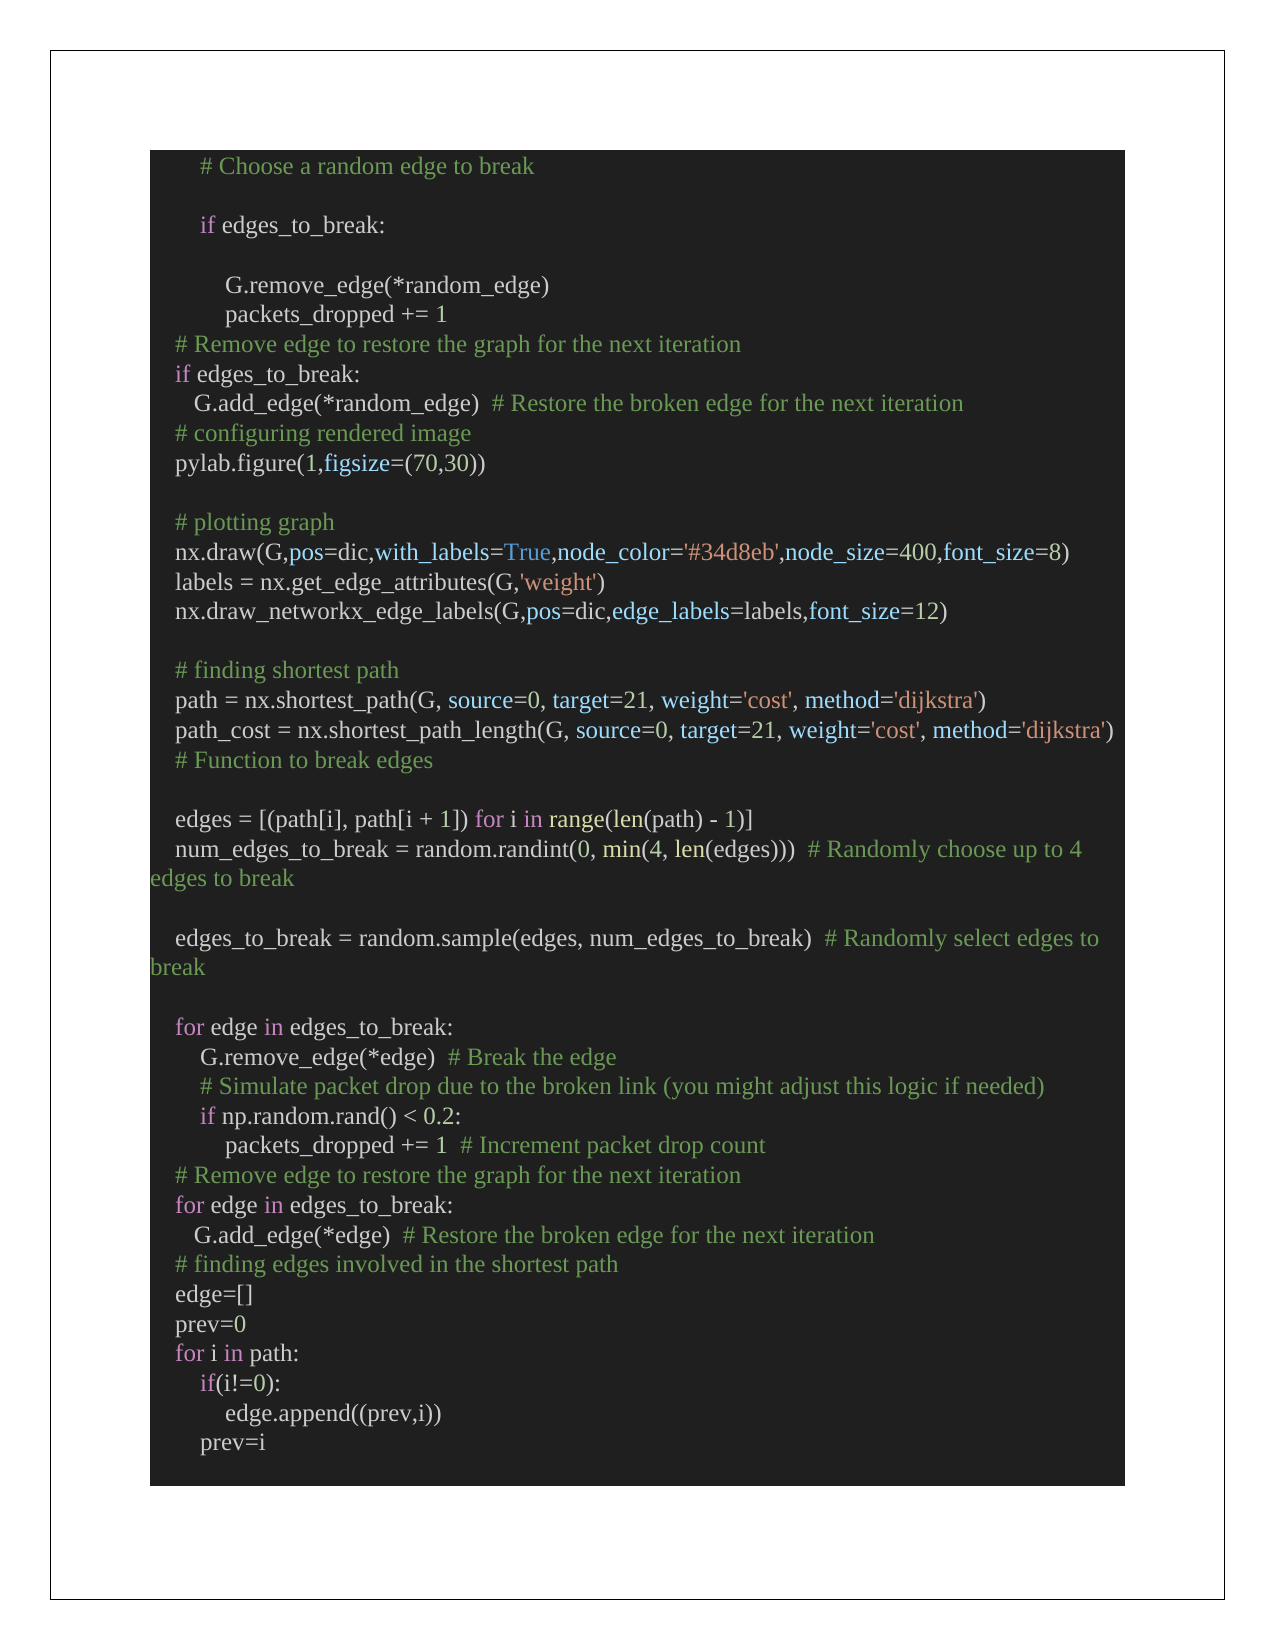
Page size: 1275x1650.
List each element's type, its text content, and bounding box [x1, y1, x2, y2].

text # plotting graph [150, 506, 1125, 536]
text nx.draw(G,pos=dic,with_labels=True,node_color='#34d8eb',node_size=400,font_size=8) [150, 536, 1125, 566]
text G.remove_edge(*edge) # Break the edge [150, 1041, 1125, 1070]
text if(i!=0): [150, 1367, 1125, 1397]
text # Function to break edges [150, 744, 1125, 773]
text num_edges_to_break = random.randint(0, min(4, len(edges))) # Randomly choose up to 4 edges to break [150, 833, 1125, 892]
text edge.append((prev,i)) [150, 1397, 1125, 1427]
text # configuring rendered image [150, 417, 1125, 447]
text packets_dropped += 1 [150, 298, 1125, 328]
text for edge in edges_to_break: [150, 1189, 1125, 1219]
text pylab.figure(1,figsize=(70,30)) [150, 447, 1125, 477]
text # Remove edge to restore the graph for the next iteration [150, 328, 1125, 358]
text if edges_to_break: [150, 358, 1125, 387]
text if edges_to_break: [150, 209, 1125, 239]
text path_cost = nx.shortest_path_length(G, source=0, target=21, weight='cost', method='dijkstra') [150, 714, 1125, 744]
text nx.draw_networkx_edge_labels(G,pos=dic,edge_labels=labels,font_size=12) [150, 595, 1125, 625]
text G.remove_edge(*random_edge) [150, 269, 1125, 298]
text # Choose a random edge to break [150, 150, 1125, 180]
text # Simulate packet drop due to the broken link (you might adjust this logic if needed) [150, 1070, 1125, 1100]
text labels = nx.get_edge_attributes(G,'weight') [150, 566, 1125, 595]
text if np.random.rand() < 0.2: [150, 1100, 1125, 1130]
text prev=i [150, 1427, 1125, 1456]
text for i in path: [150, 1337, 1125, 1367]
text for edge in edges_to_break: [150, 1011, 1125, 1041]
text edges_to_break = random.sample(edges, num_edges_to_break) # Randomly select edges to break [150, 922, 1125, 981]
text # Remove edge to restore the graph for the next iteration [150, 1159, 1125, 1189]
text edges = [(path[i], path[i + 1]) for i in range(len(path) - 1)] [150, 803, 1125, 833]
text # finding shortest path [150, 655, 1125, 684]
text G.add_edge(*edge) # Restore the broken edge for the next iteration [150, 1219, 1125, 1248]
text G.add_edge(*random_edge) # Restore the broken edge for the next iteration [150, 387, 1125, 417]
text packets_dropped += 1 # Increment packet drop count [150, 1130, 1125, 1159]
text prev=0 [150, 1308, 1125, 1337]
text path = nx.shortest_path(G, source=0, target=21, weight='cost', method='dijkstra') [150, 684, 1125, 714]
text # finding edges involved in the shortest path [150, 1248, 1125, 1278]
text edge=[] [150, 1278, 1125, 1308]
